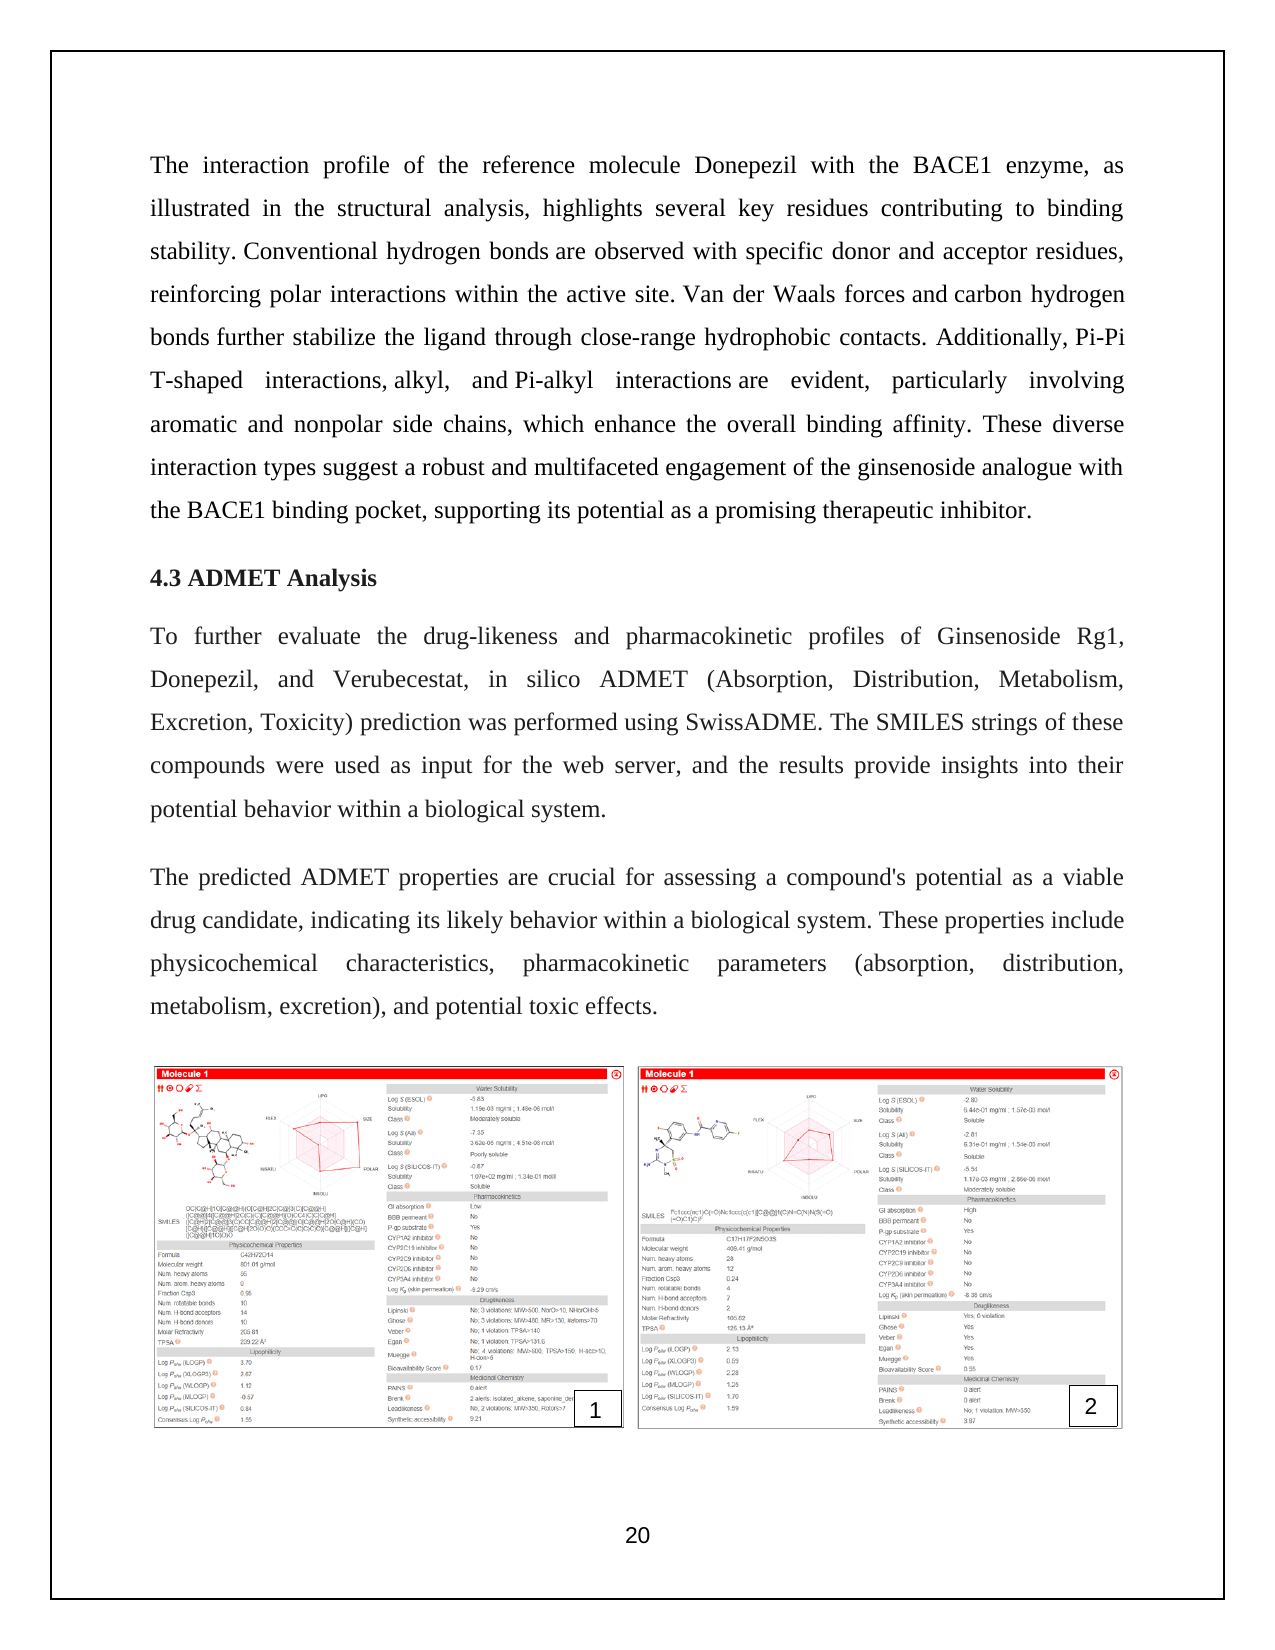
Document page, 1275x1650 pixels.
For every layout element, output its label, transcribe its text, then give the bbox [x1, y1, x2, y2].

text The predicted ADMET properties are crucial for assessing a compound's potential as a viable drug candidate, indicating its likely behavior within a biological system. These properties include physicochemical characteristics, pharmacokinetic parameters (absorption, distribution, metabolism, excretion), and potential toxic effects. [150, 862, 1125, 1020]
text The interaction profile of the reference molecule Donepezil with the BACE1 enzyme, as illustrated in the structural analysis, highlights several key residues contributing to binding stability. Conventional hydrogen bonds are observed with specific donor and acceptor residues, reinforcing polar interactions within the active site. Van der Waals forces and carbon hydrogen bonds further stabilize the ligand through close-range hydrophobic contacts. Additionally, Pi-Pi T-shaped interactions, alkyl, and Pi-alkyl interactions are evident, particularly involving aromatic and nonpolar side chains, which enhance the overall binding affinity. These diverse interaction types suggest a robust and multifaceted engagement of the ginsenoside analogue with the BACE1 binding pocket, supporting its potential as a promising therapeutic inhibitor. [150, 150, 1125, 524]
picture [150, 1059, 1125, 1431]
text 4.3 ADMET Analysis [150, 563, 1125, 592]
text To further evaluate the drug-likeness and pharmacokinetic profiles of Ginsenoside Rg1, Donepezil, and Verubecestat, in silico ADMET (Absorption, Distribution, Metabolism, Excretion, Toxicity) prediction was performed using SwissADME. The SMILES strings of these compounds were used as input for the web server, and the results provide insights into their potential behavior within a biological system. [150, 621, 1125, 822]
